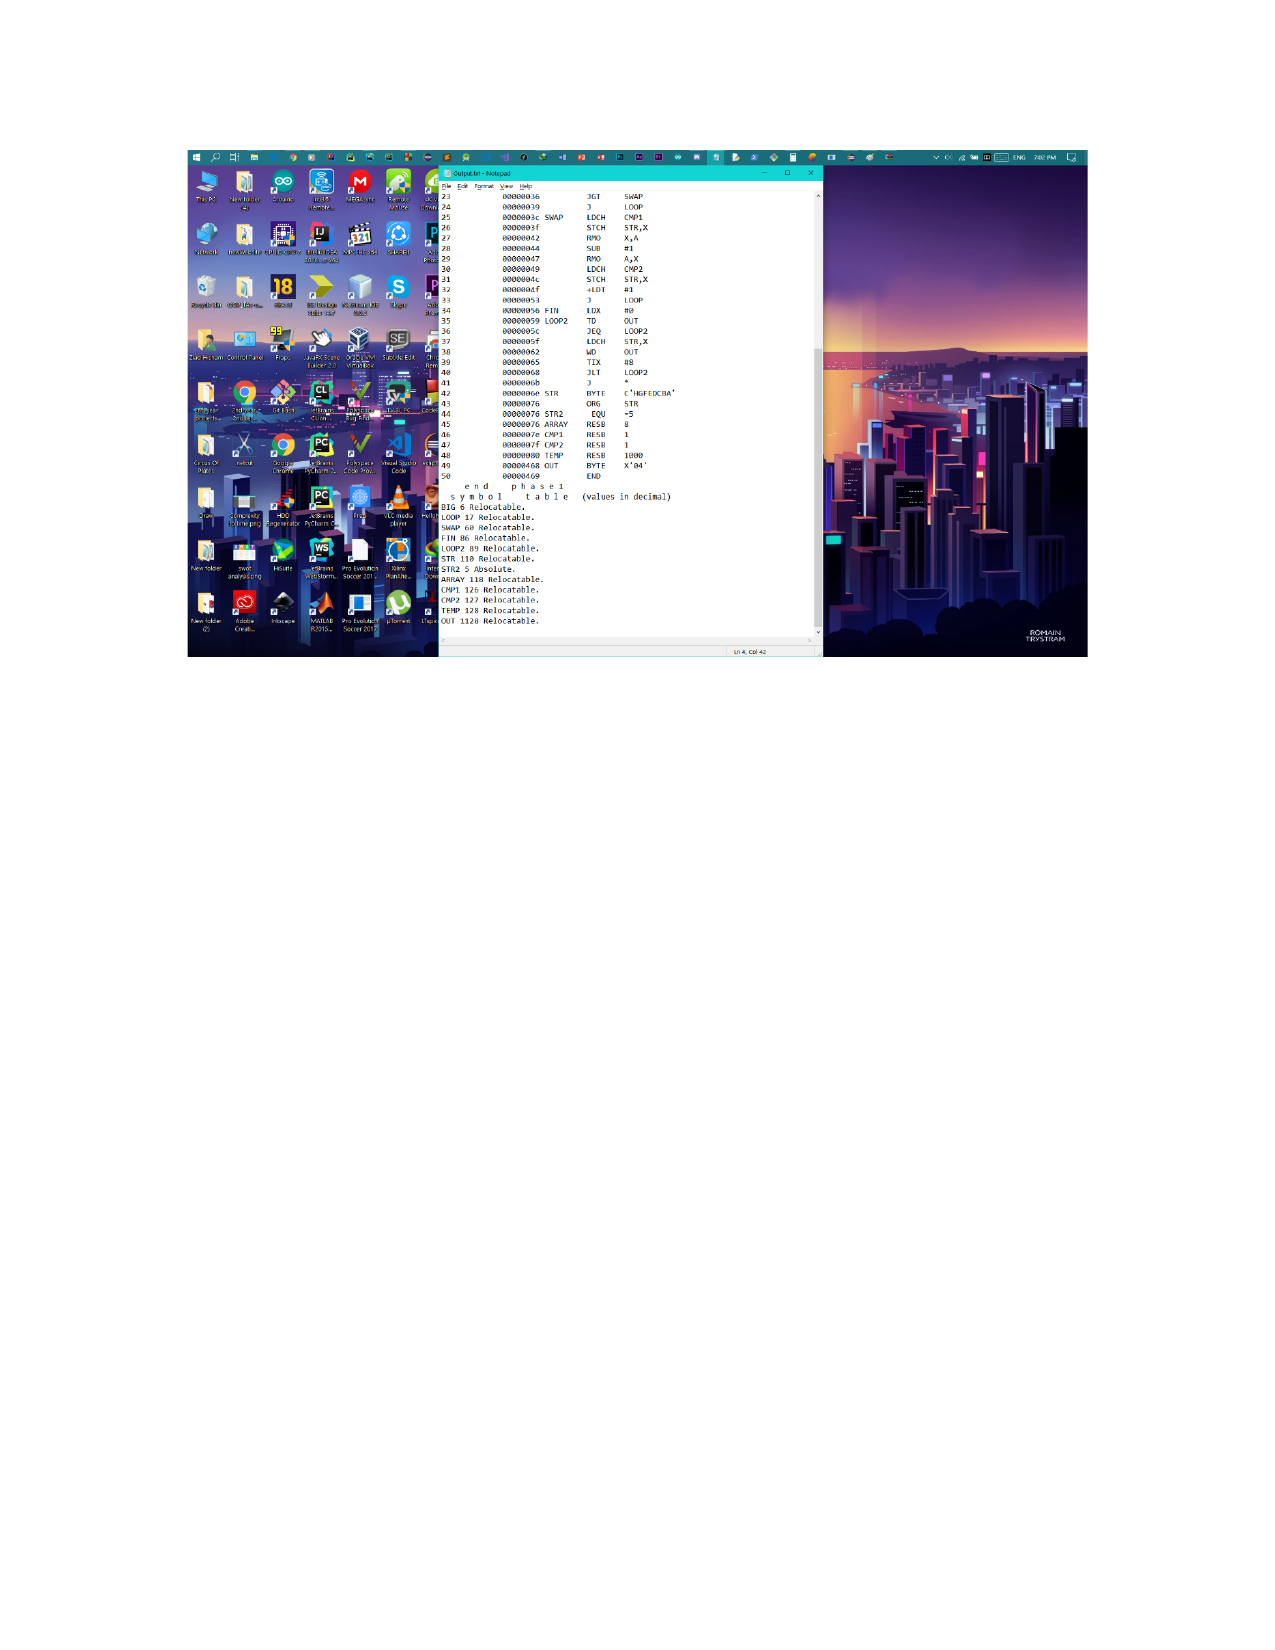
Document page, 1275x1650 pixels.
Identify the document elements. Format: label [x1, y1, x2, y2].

picture [187, 150, 1088, 657]
